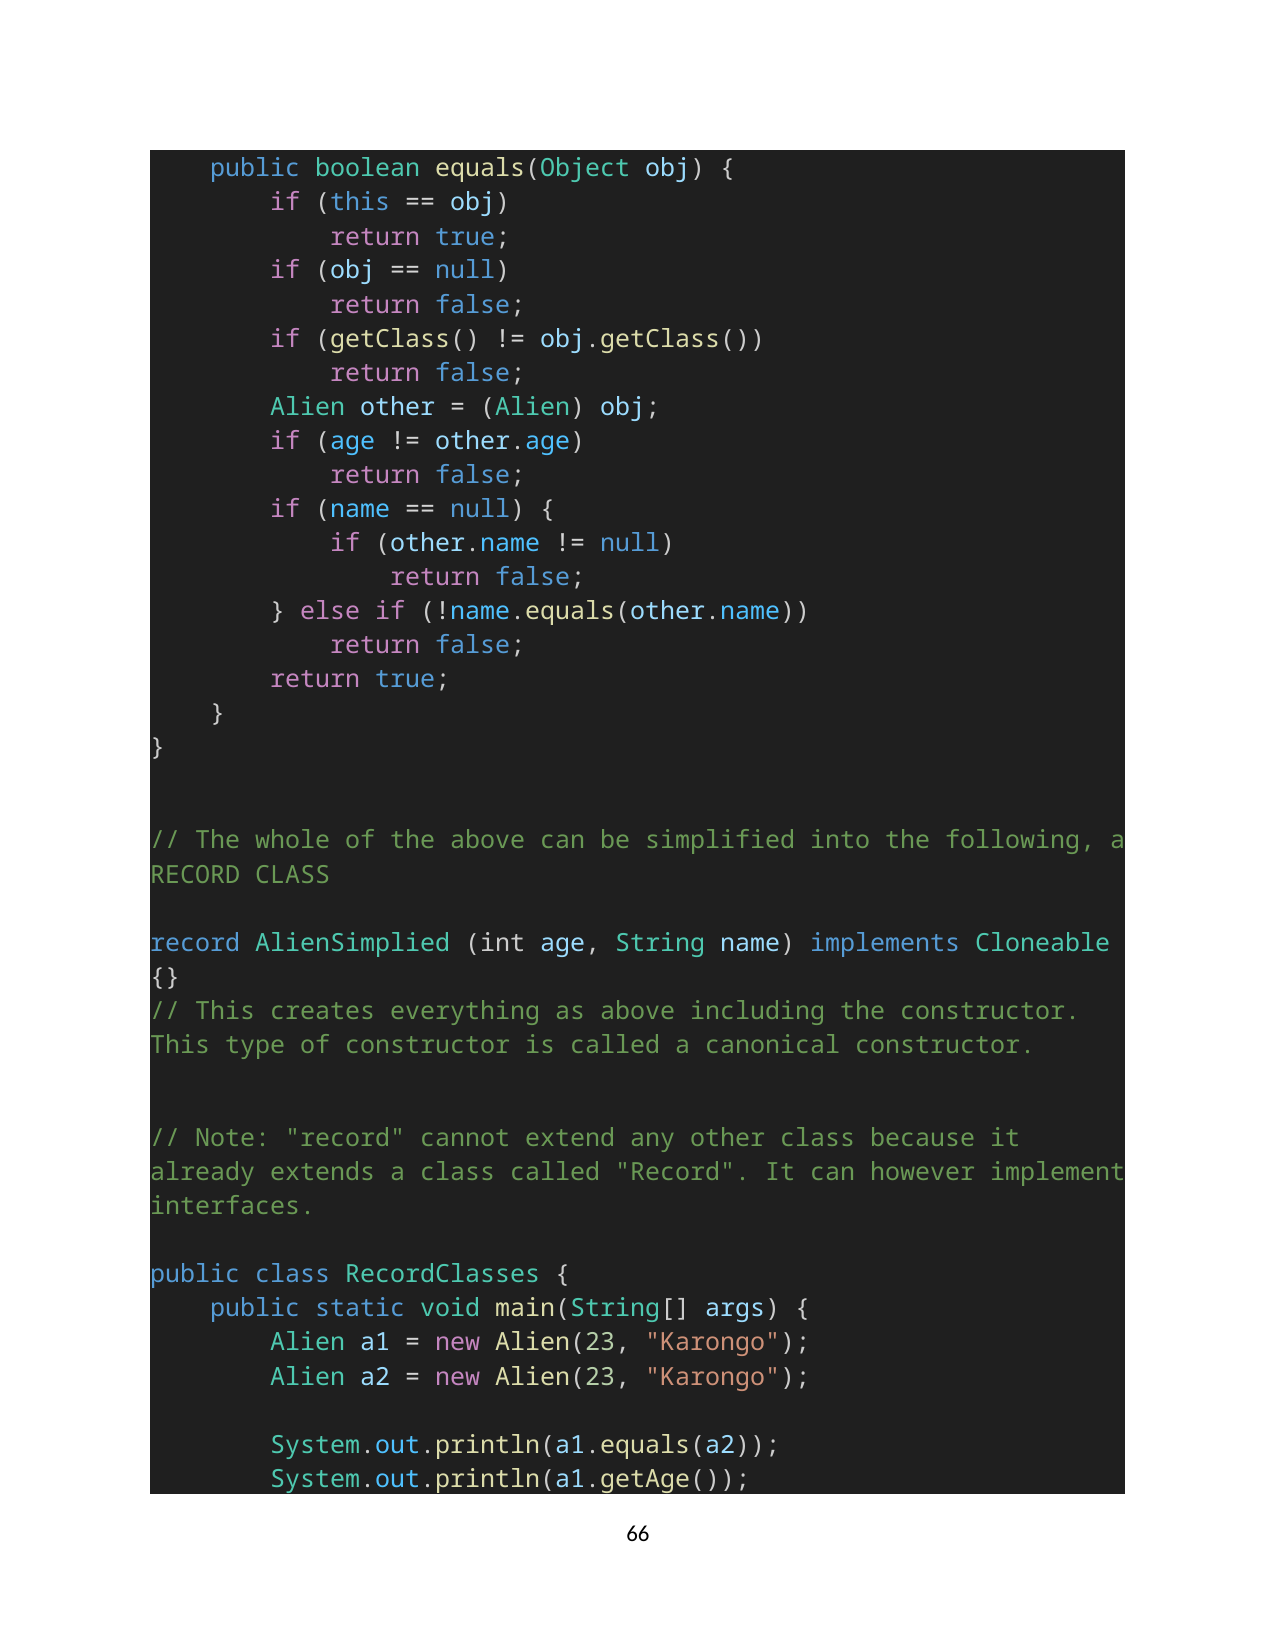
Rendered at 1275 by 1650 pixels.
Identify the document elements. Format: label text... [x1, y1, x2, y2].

text if (this == obj) [150, 184, 1125, 218]
text } [150, 729, 1125, 763]
text public class RecordClasses { [150, 1256, 1125, 1290]
text Alien other = (Alien) obj; [150, 388, 1125, 422]
text // The whole of the above can be simplified into the following, a RECORD CLASS [150, 822, 1125, 890]
text if (getClass() != obj.getClass()) [150, 320, 1125, 354]
text public static void main(String[] args) { [150, 1290, 1125, 1324]
text // Note: "record" cannot extend any other class because it already extends a class called "Record". It can however implement interfaces. [150, 1120, 1125, 1222]
text System.out.println(a1.getAge()); [150, 1460, 1125, 1494]
text // This creates everything as above including the constructor. This type of constructor is called a canonical constructor. [150, 992, 1125, 1061]
text record AlienSimplied (int age, String name) implements Cloneable {} [150, 924, 1125, 992]
text return false; [150, 559, 1125, 593]
text return false; [150, 354, 1125, 388]
text return false; [150, 457, 1125, 491]
text if (name == null) { [150, 491, 1125, 525]
text Alien a1 = new Alien(23, "Karongo"); [150, 1324, 1125, 1358]
text return false; [150, 627, 1125, 661]
text return true; [150, 218, 1125, 252]
text System.out.println(a1.equals(a2)); [150, 1426, 1125, 1460]
text return false; [150, 286, 1125, 320]
text return true; [150, 661, 1125, 695]
text if (age != other.age) [150, 422, 1125, 457]
text } [150, 695, 1125, 729]
text if (obj == null) [150, 252, 1125, 286]
text } else if (!name.equals(other.name)) [150, 593, 1125, 627]
text if (other.name != null) [150, 525, 1125, 559]
text public boolean equals(Object obj) { [150, 150, 1125, 184]
text Alien a2 = new Alien(23, "Karongo"); [150, 1358, 1125, 1392]
